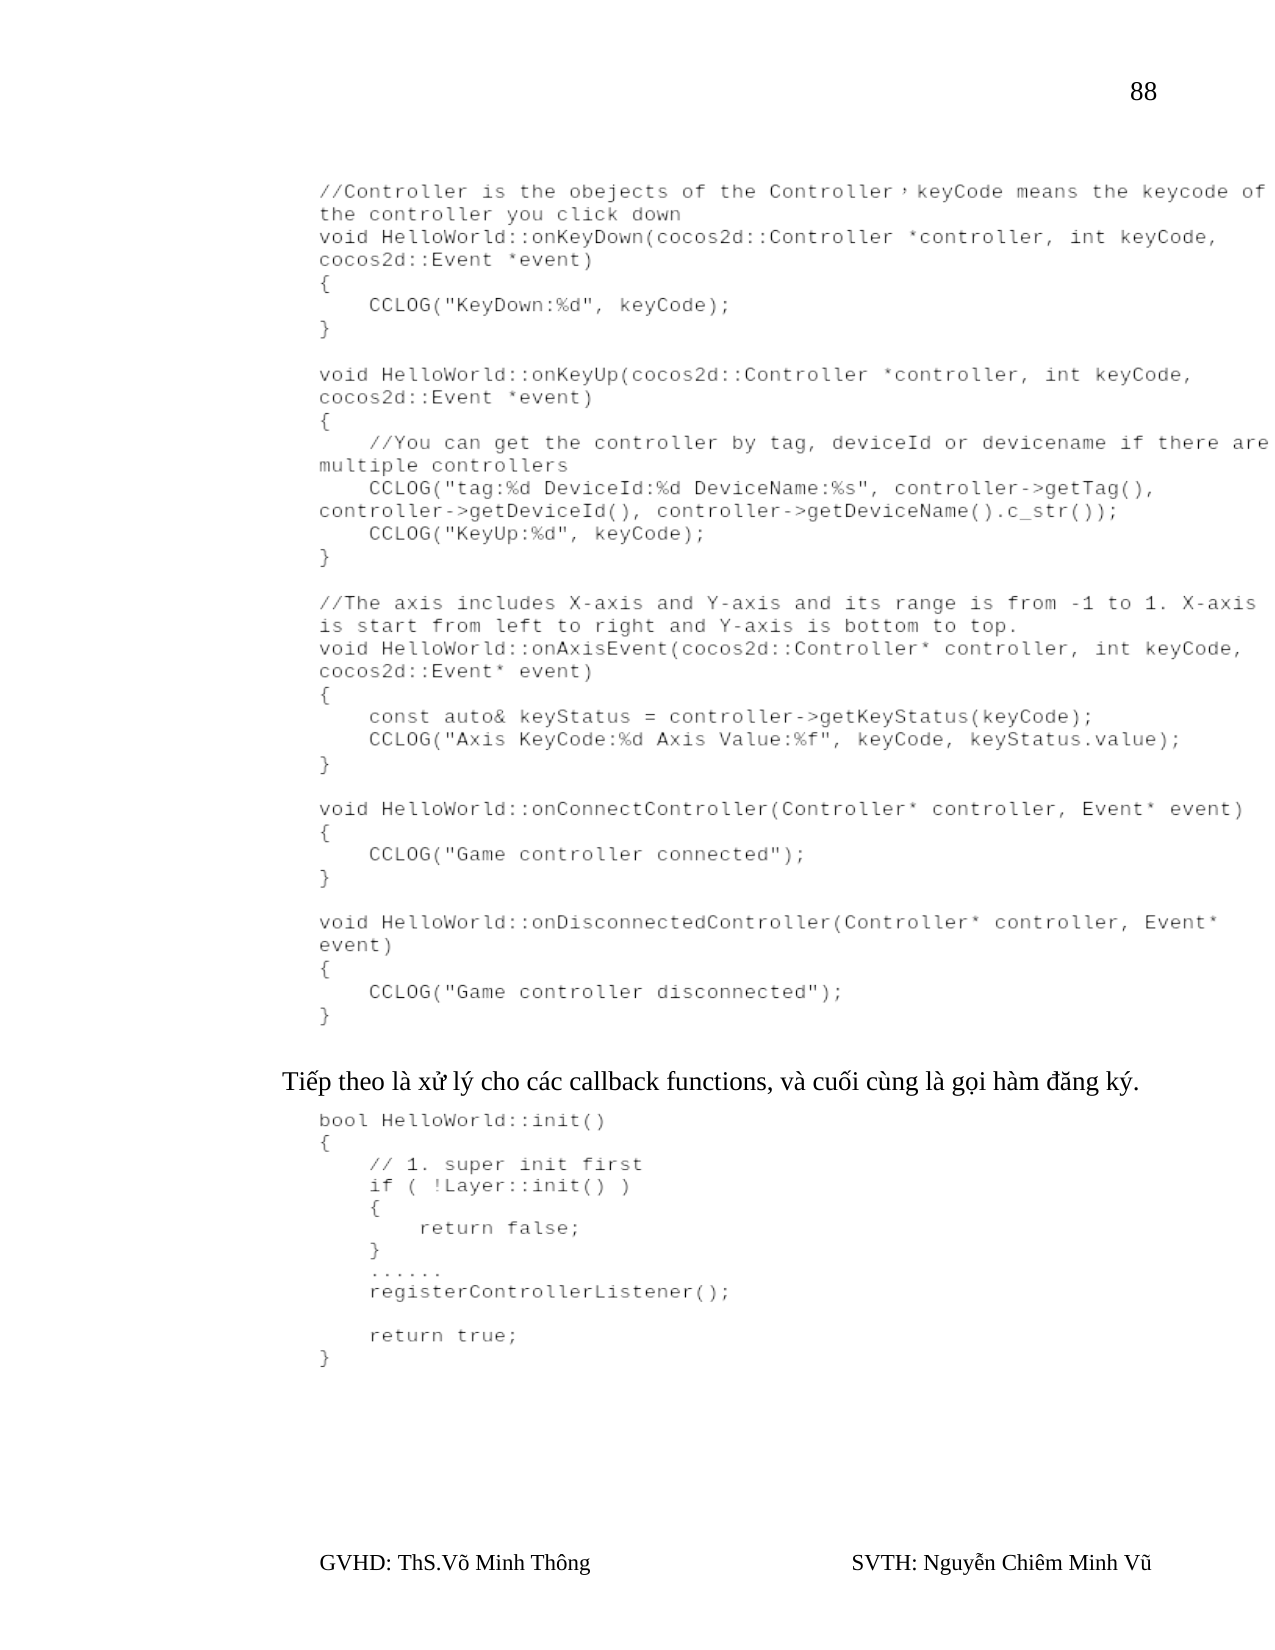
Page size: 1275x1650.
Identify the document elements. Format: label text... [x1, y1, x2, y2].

text Tiếp theo là xử lý cho các callback functions, và cuối cùng là gọi hàm đăng ký. [282, 177, 1157, 1096]
